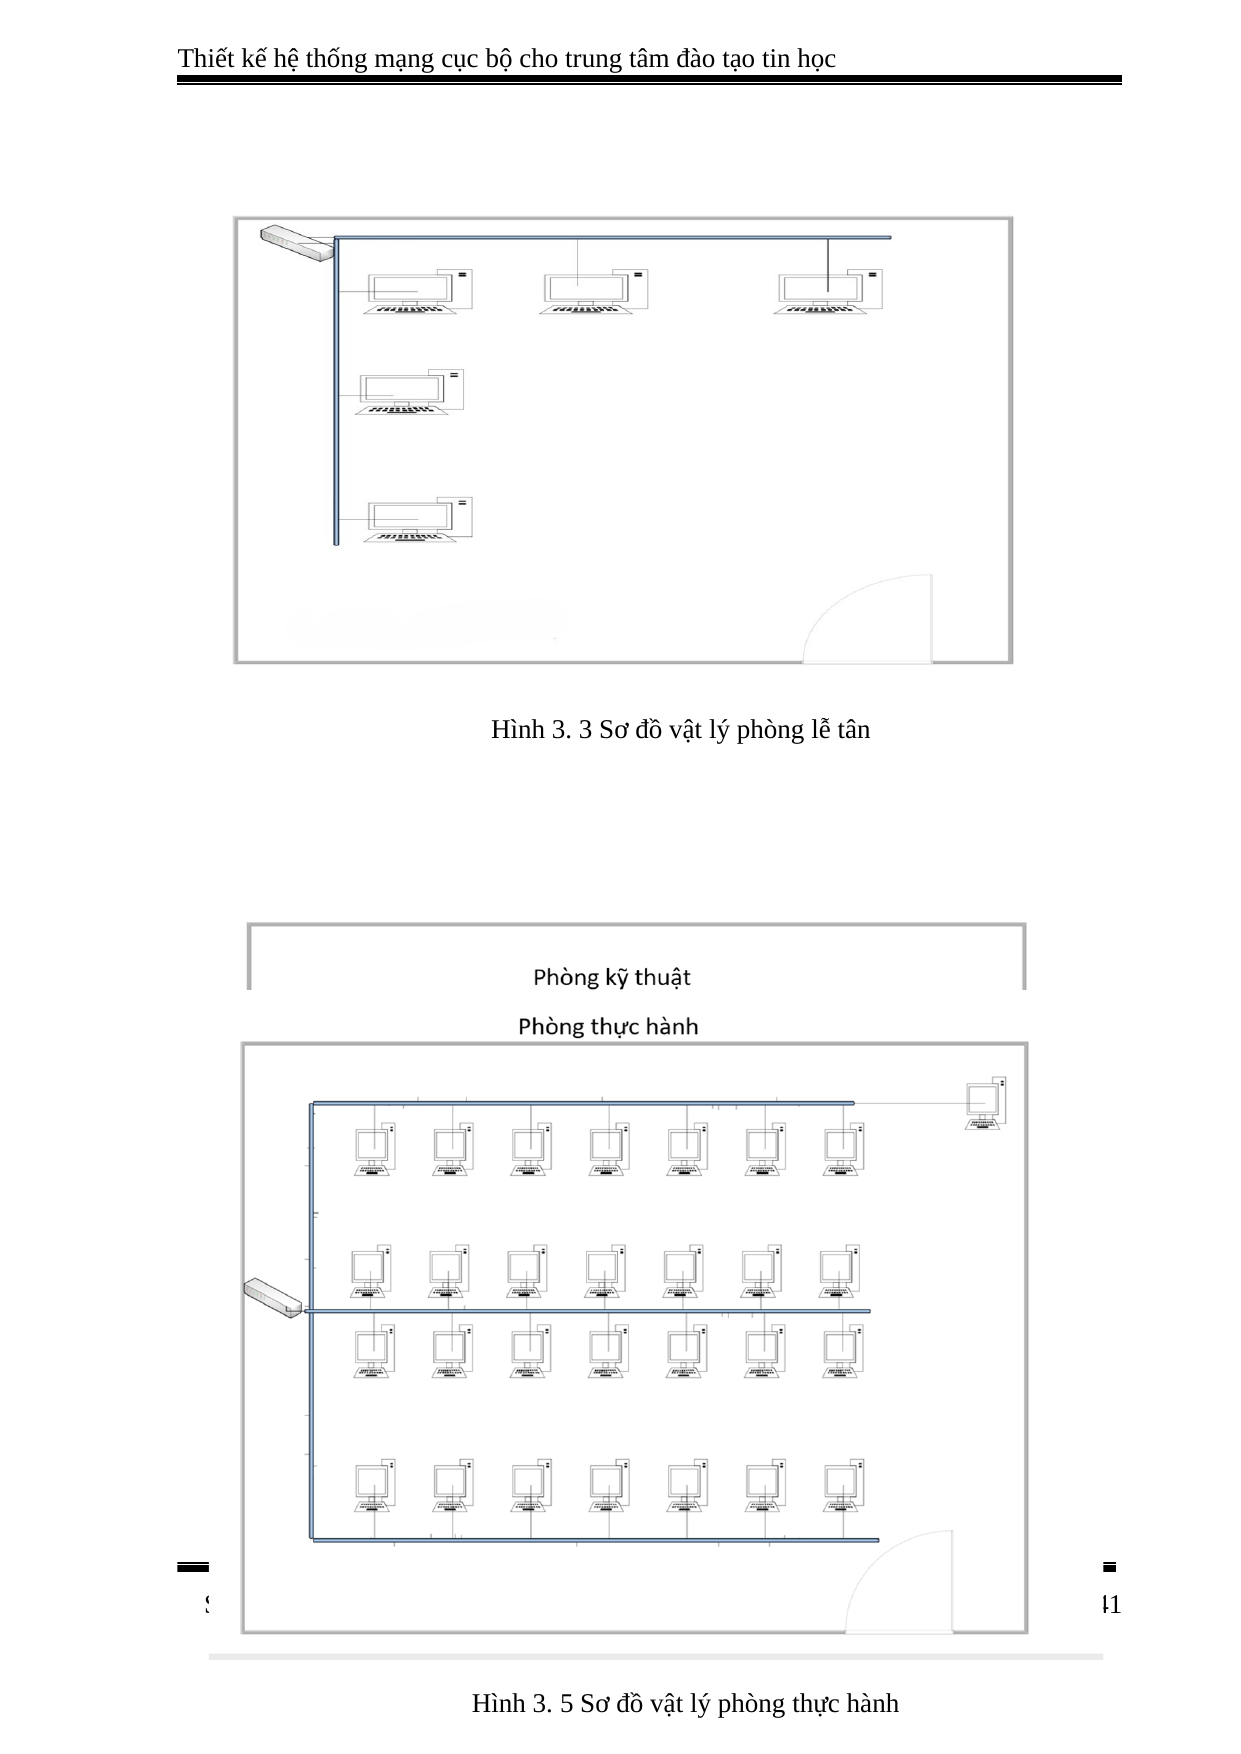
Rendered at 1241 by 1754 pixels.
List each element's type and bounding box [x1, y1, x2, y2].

picture [177, 849, 1104, 1660]
picture [154, 172, 1123, 698]
